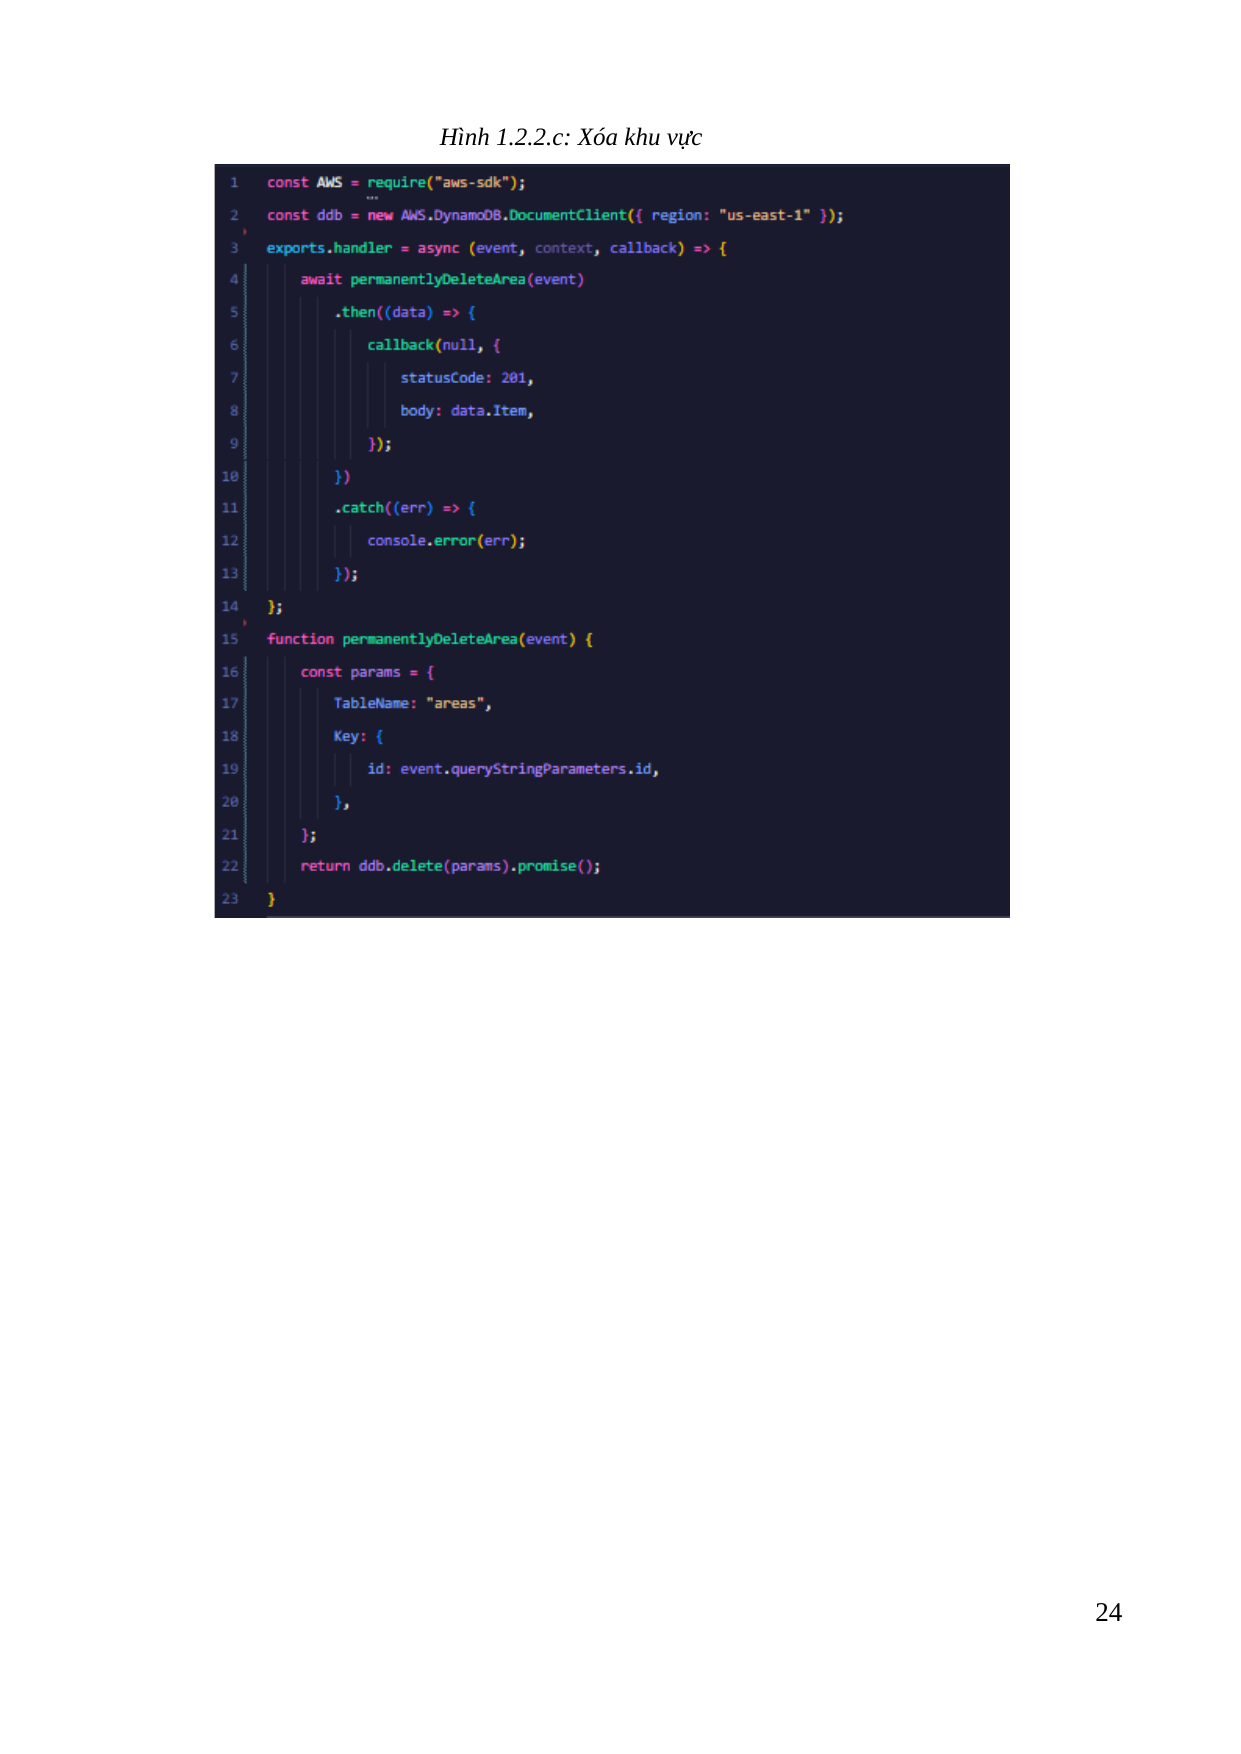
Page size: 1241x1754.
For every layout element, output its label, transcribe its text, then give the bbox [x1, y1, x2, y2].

subtitle Hình 1.2.2.c: Xóa khu vực [402, 122, 1122, 150]
picture [214, 164, 1010, 918]
